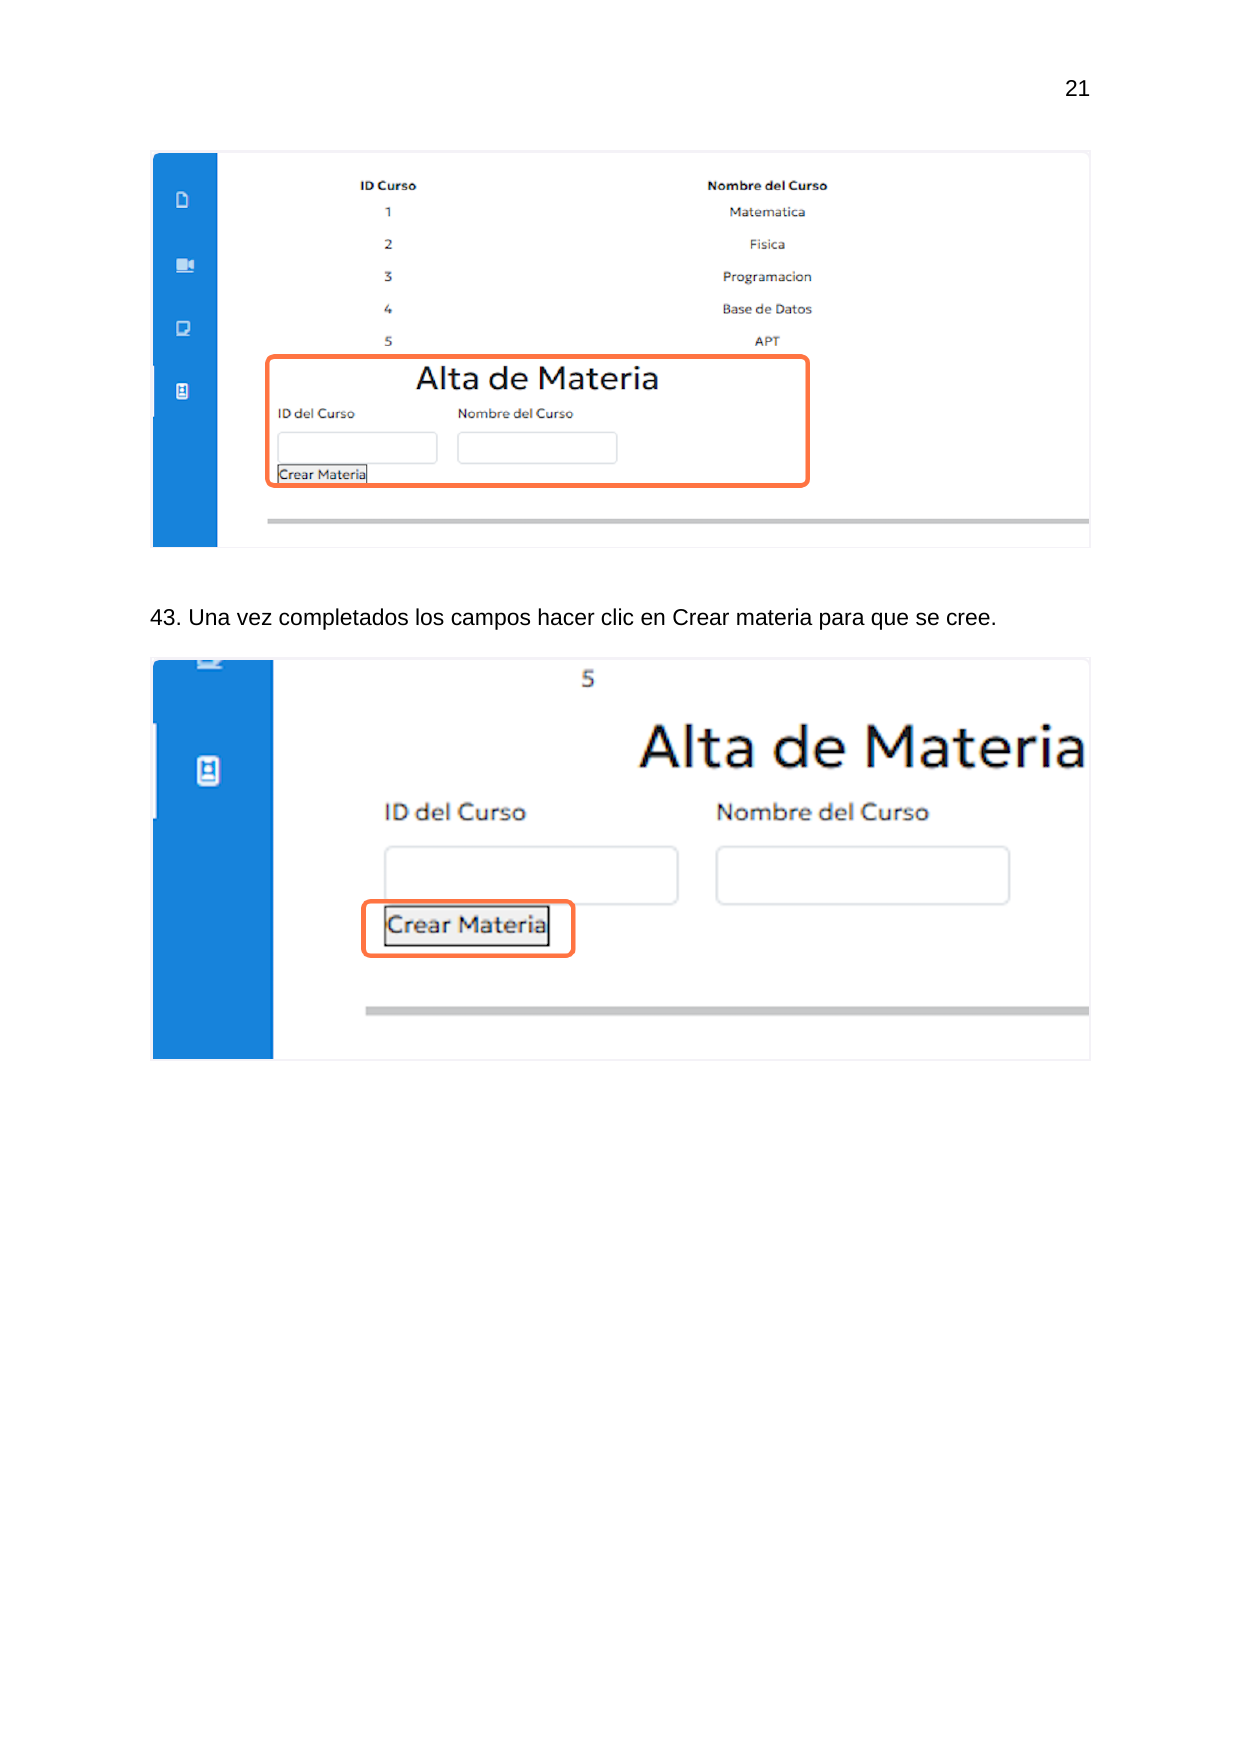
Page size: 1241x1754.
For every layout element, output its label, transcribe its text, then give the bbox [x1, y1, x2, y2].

picture [152, 152, 1089, 547]
text 43. Una vez completados los campos hacer clic en Crear materia para que se cree. [150, 604, 1090, 630]
picture [152, 658, 1089, 1059]
